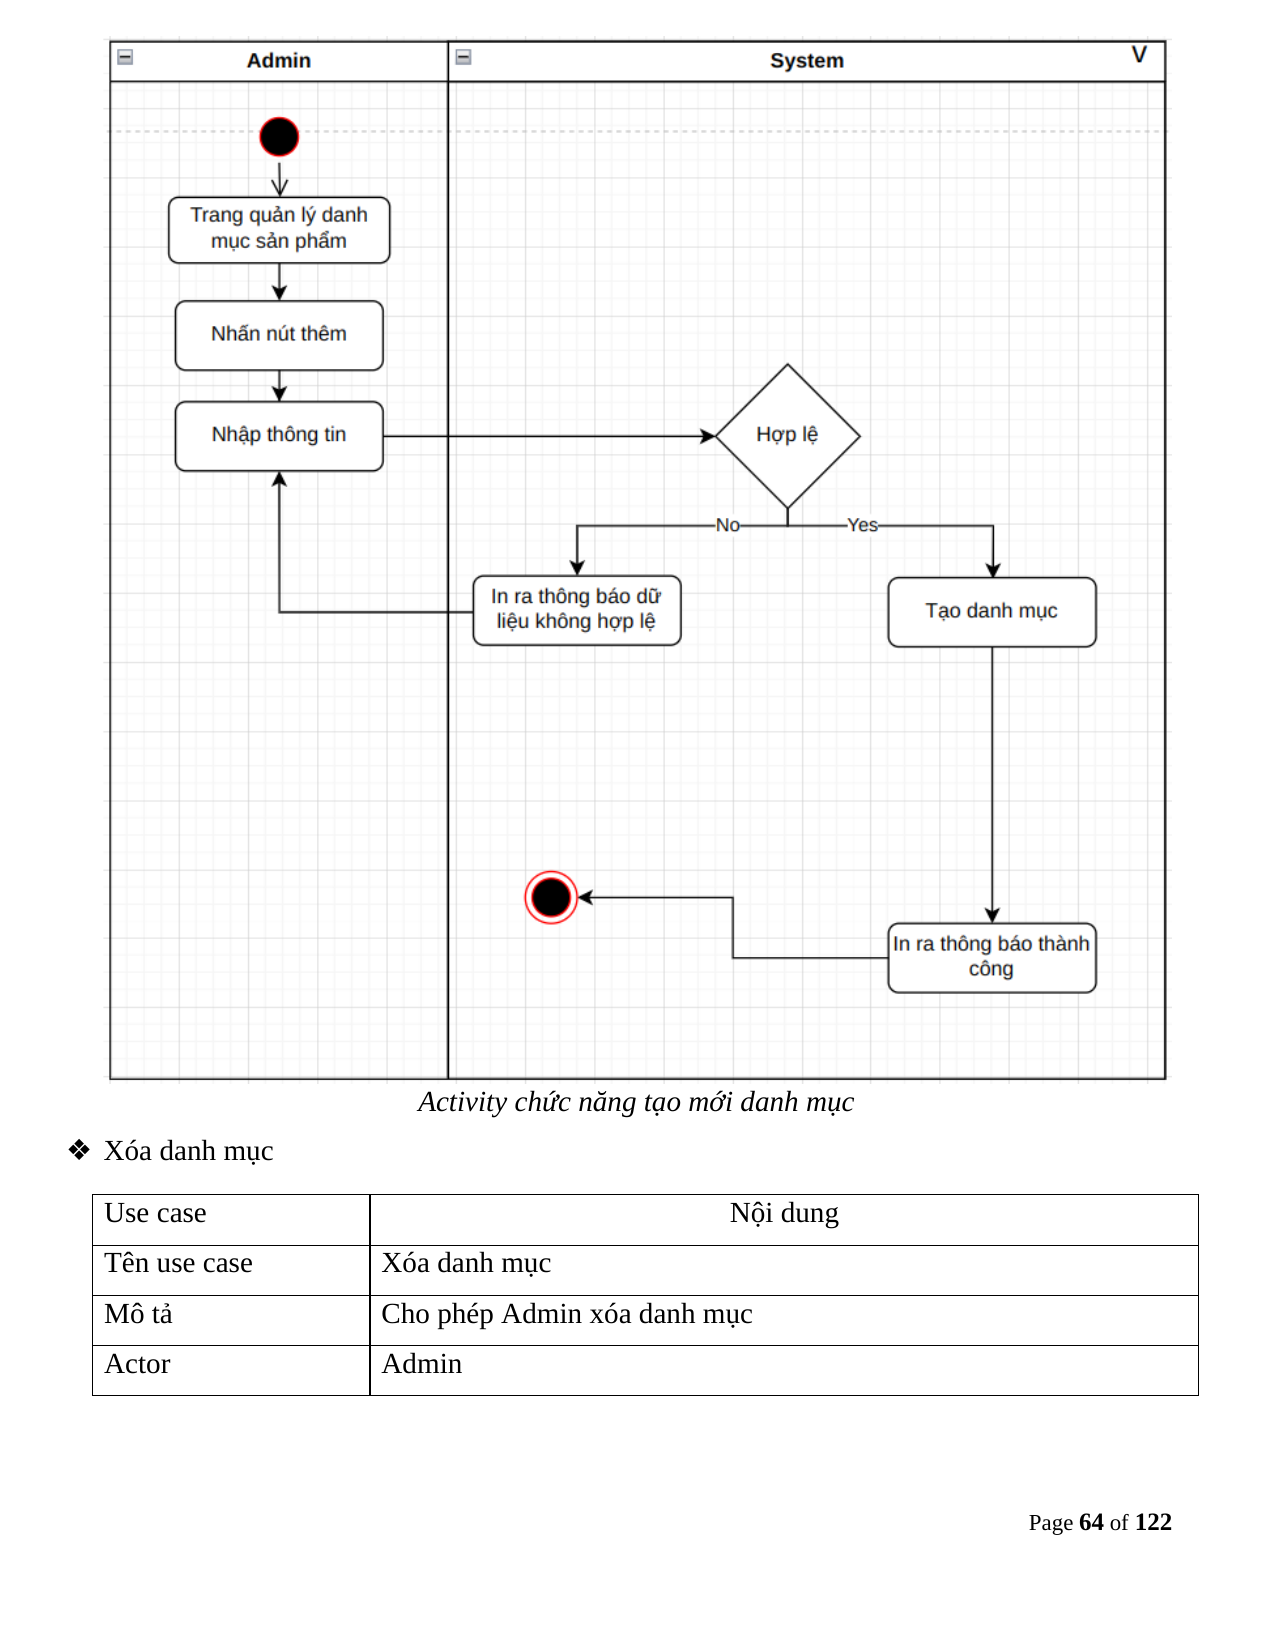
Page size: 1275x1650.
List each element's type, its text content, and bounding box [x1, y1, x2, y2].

table_cell Admin [371, 1346, 1198, 1395]
table_header Use case [93, 1195, 369, 1244]
table_header Nội dung [371, 1195, 1198, 1244]
table_cell Cho phép Admin xóa danh mục [371, 1296, 1198, 1345]
table_cell Xóa danh mục [371, 1246, 1198, 1295]
text Activity chức năng tạo mới danh mục [103, 1084, 1172, 1117]
table_cell Tên use case [93, 1246, 369, 1295]
table_cell Mô tả [93, 1296, 369, 1345]
list Xóa danh mục [66, 1117, 1172, 1177]
picture [103, 36, 1172, 1084]
table_cell Actor [93, 1346, 369, 1395]
